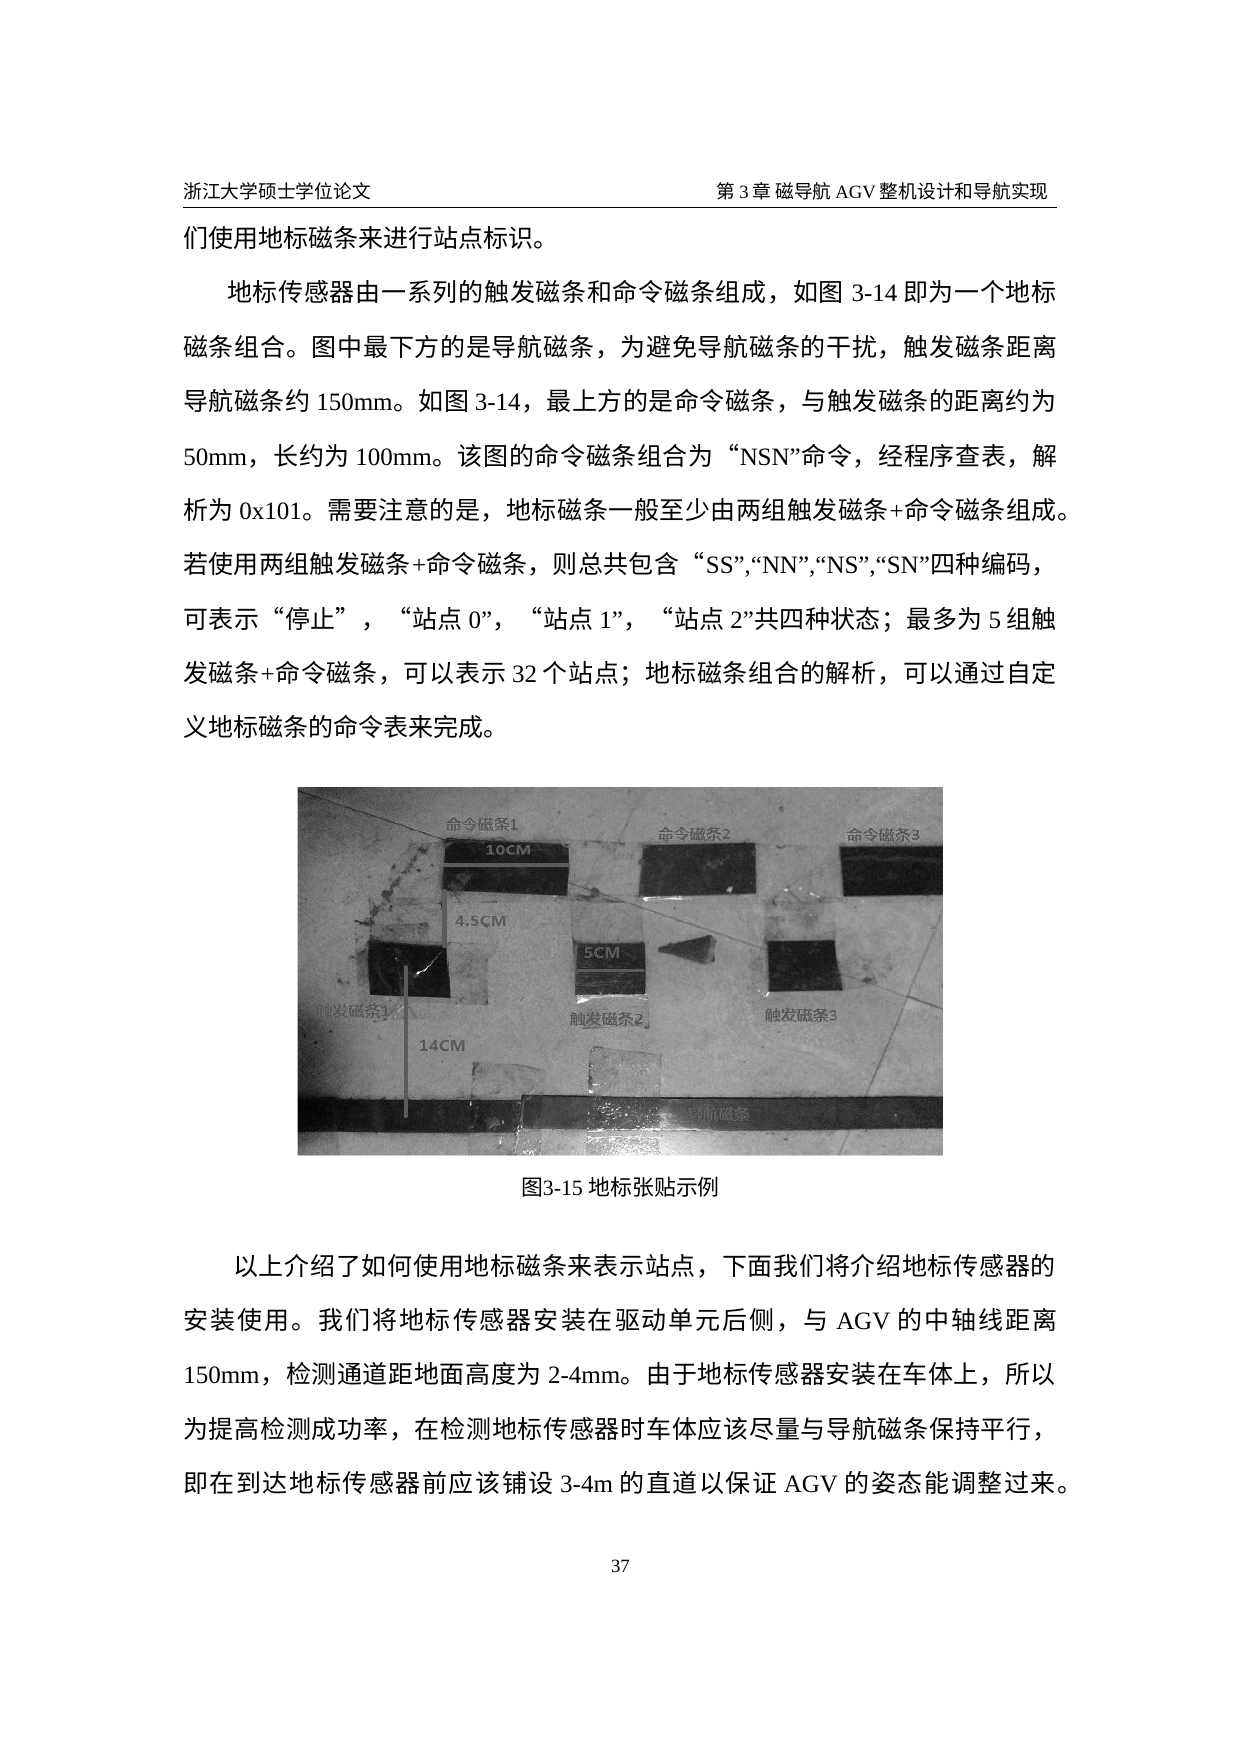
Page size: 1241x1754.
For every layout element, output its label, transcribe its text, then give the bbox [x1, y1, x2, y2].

text 地标传感器由一系列的触发磁条和命令磁条组成，如图3-14即为一个地标磁条组合。图中最下方的是导航磁条，为避免导航磁条的干扰，触发磁条距离导航磁条约150mm。如图3-14，最上方的是命令磁条，与触发磁条的距离约为50mm，长约为100mm。该图的命令磁条组合为“NSN”命令，经程序查表，解析为0x101。需要注意的是，地标磁条一般至少由两组触发磁条+命令磁条组成。若使用两组触发磁条+命令磁条，则总共包含“SS”,“NN”,“NS”,“SN”四种编码，可表示“停止”，“站点0”，“站点1”，“站点2”共四种状态；最多为5组触发磁条+命令磁条，可以表示32个站点；地标磁条组合的解析，可以通过自定义地标磁条的命令表来完成。 [183, 273, 1057, 744]
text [183, 218, 1057, 255]
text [183, 1246, 1057, 1500]
